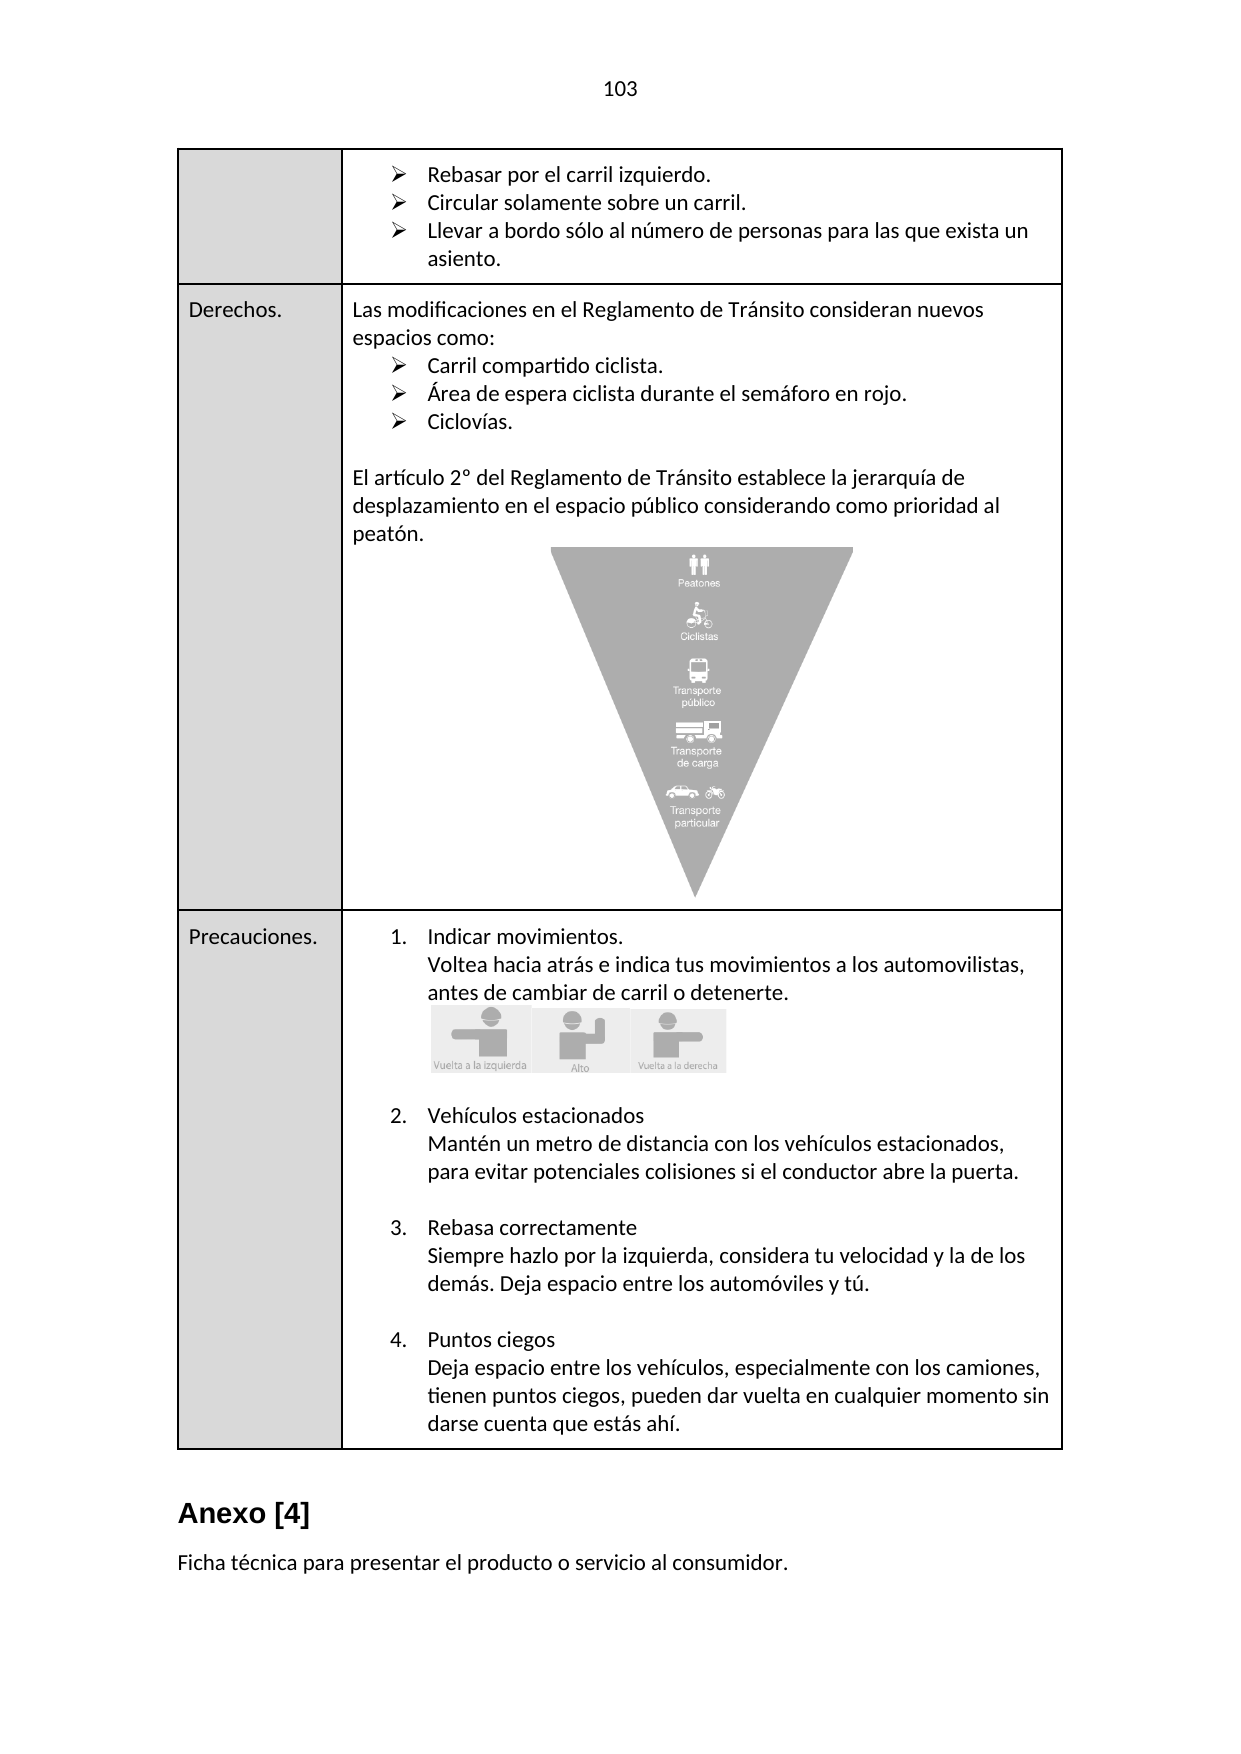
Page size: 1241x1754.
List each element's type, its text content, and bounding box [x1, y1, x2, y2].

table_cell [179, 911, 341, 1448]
text Ficha técnica para presentar el producto o servicio al consumidor. [177, 1548, 1063, 1576]
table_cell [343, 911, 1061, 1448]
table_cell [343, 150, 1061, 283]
text Anexo [4] [177, 1496, 1063, 1530]
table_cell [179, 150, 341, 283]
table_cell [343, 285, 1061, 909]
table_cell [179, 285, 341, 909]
